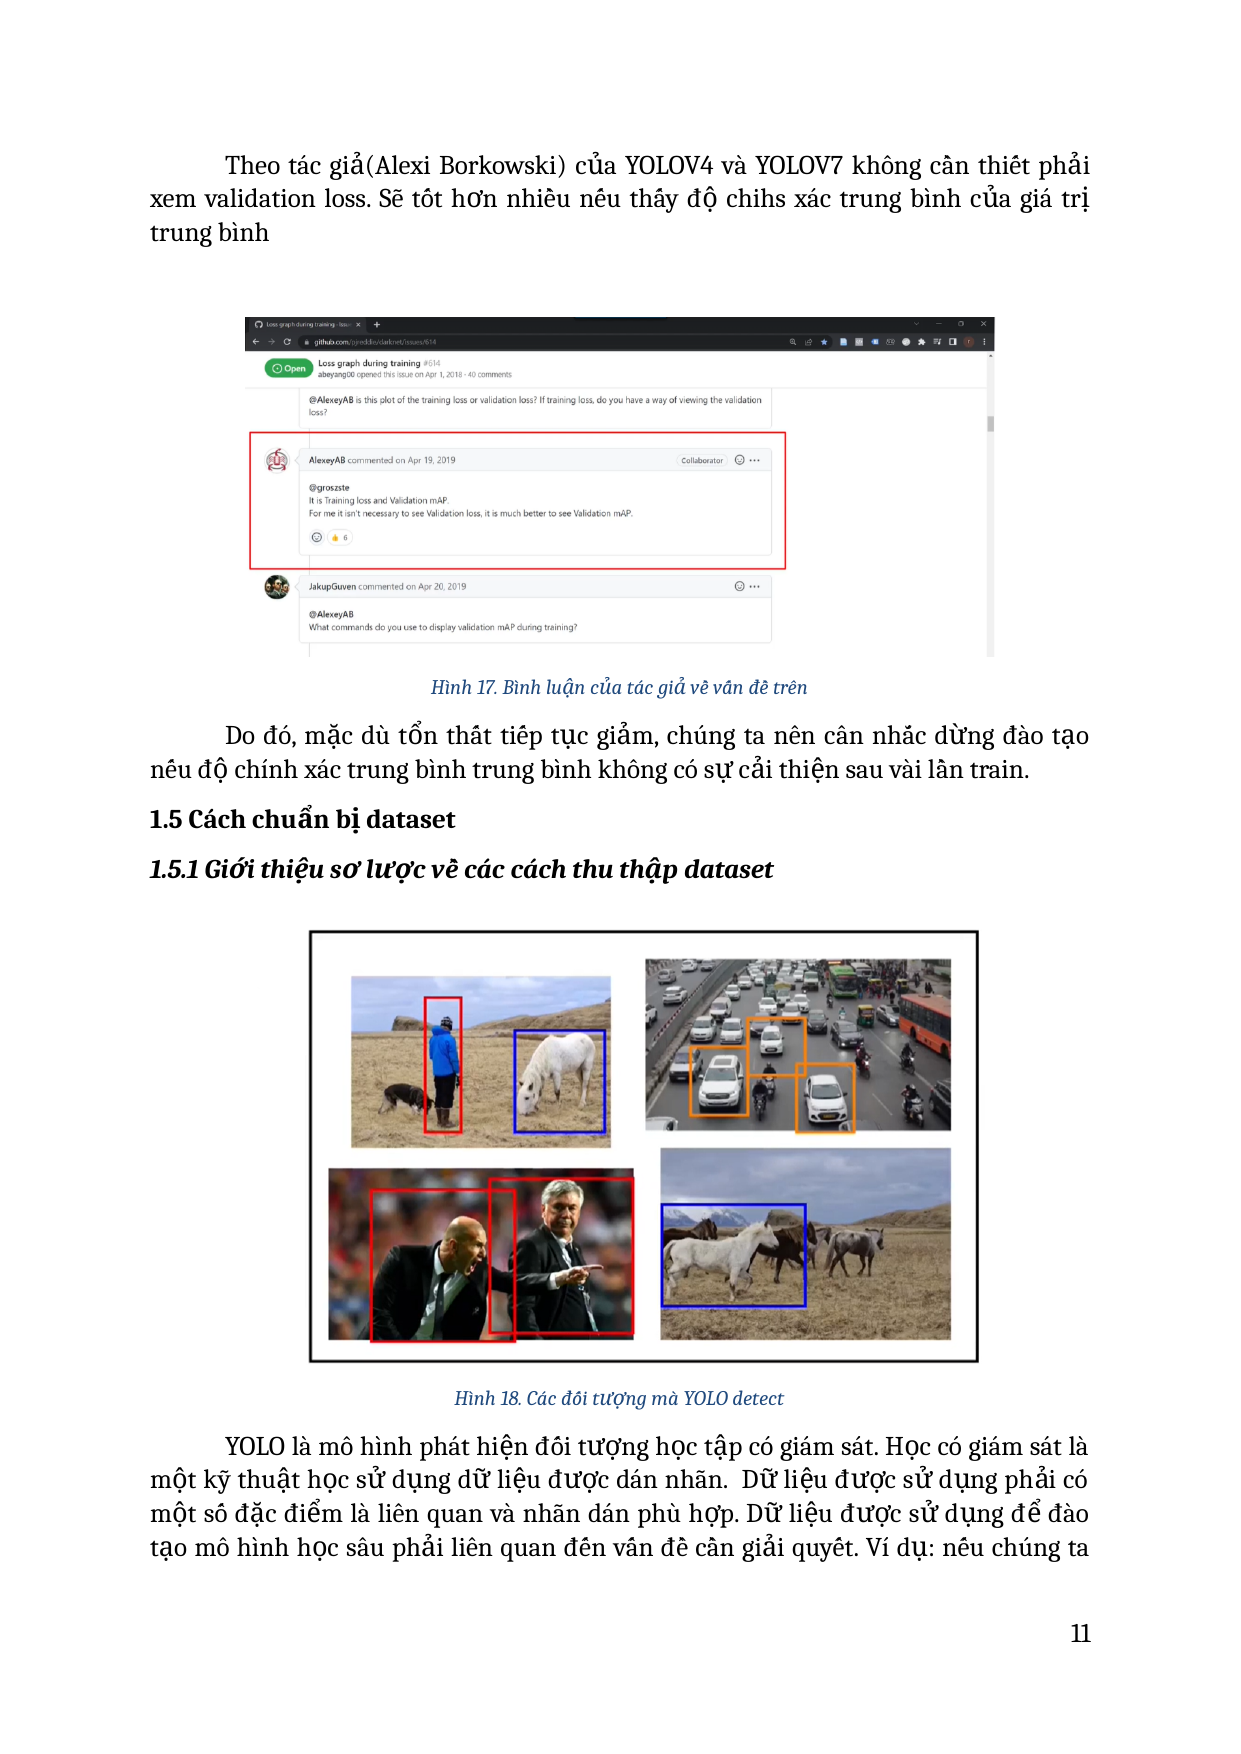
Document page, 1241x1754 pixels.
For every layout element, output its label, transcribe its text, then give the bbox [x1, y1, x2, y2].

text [150, 1431, 1090, 1563]
picture [245, 317, 995, 657]
subtitle 1.5.1 Giới thiệu sơ lược về các cách thu thập dataset [150, 854, 1090, 886]
text Hình 17. Bình luận của tác giả về vấn đề trên [150, 676, 1090, 699]
text Hình 18. Các đối tượng mà YOLO detect [150, 1386, 1090, 1410]
text Theo tác giả(Alexi Borkowski) của YOLOV4 và YOLOV7 không cần thiết phải xem validation loss. Sẽ tốt hơn nhiều nếu thấy độ chihs xác trung bình của giá trị trung bình [150, 150, 1090, 248]
text Do đó, mặc dù tổn thất tiếp tục giảm, chúng ta nên cân nhắc dừng đào tạo nếu độ chính xác trung bình trung bình không có sự cải thiện sau vài lần train. [150, 720, 1090, 785]
picture [245, 904, 995, 1367]
subtitle 1.5 Cách chuẩn bị dataset [150, 804, 1090, 835]
